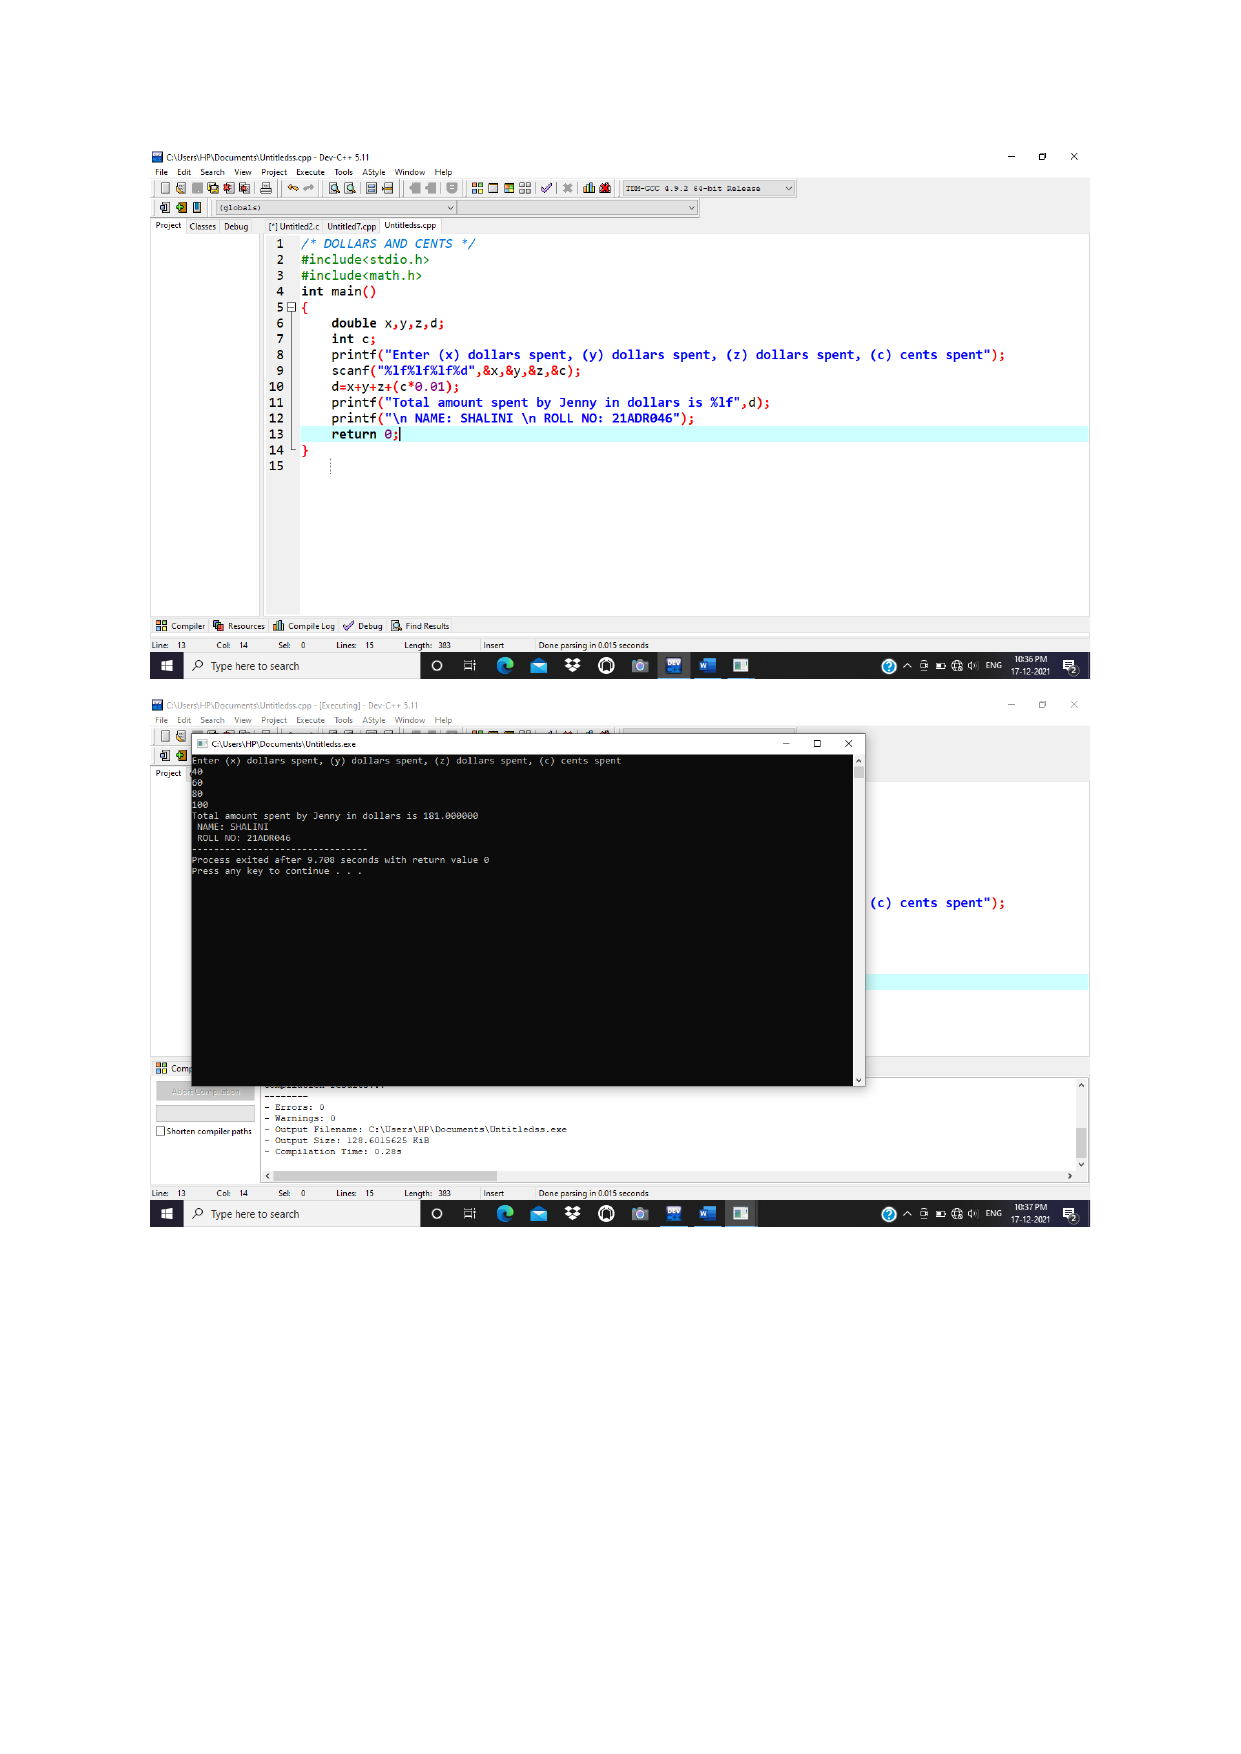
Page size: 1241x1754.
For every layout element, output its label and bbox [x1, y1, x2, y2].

picture [150, 150, 1091, 679]
picture [150, 697, 1091, 1227]
